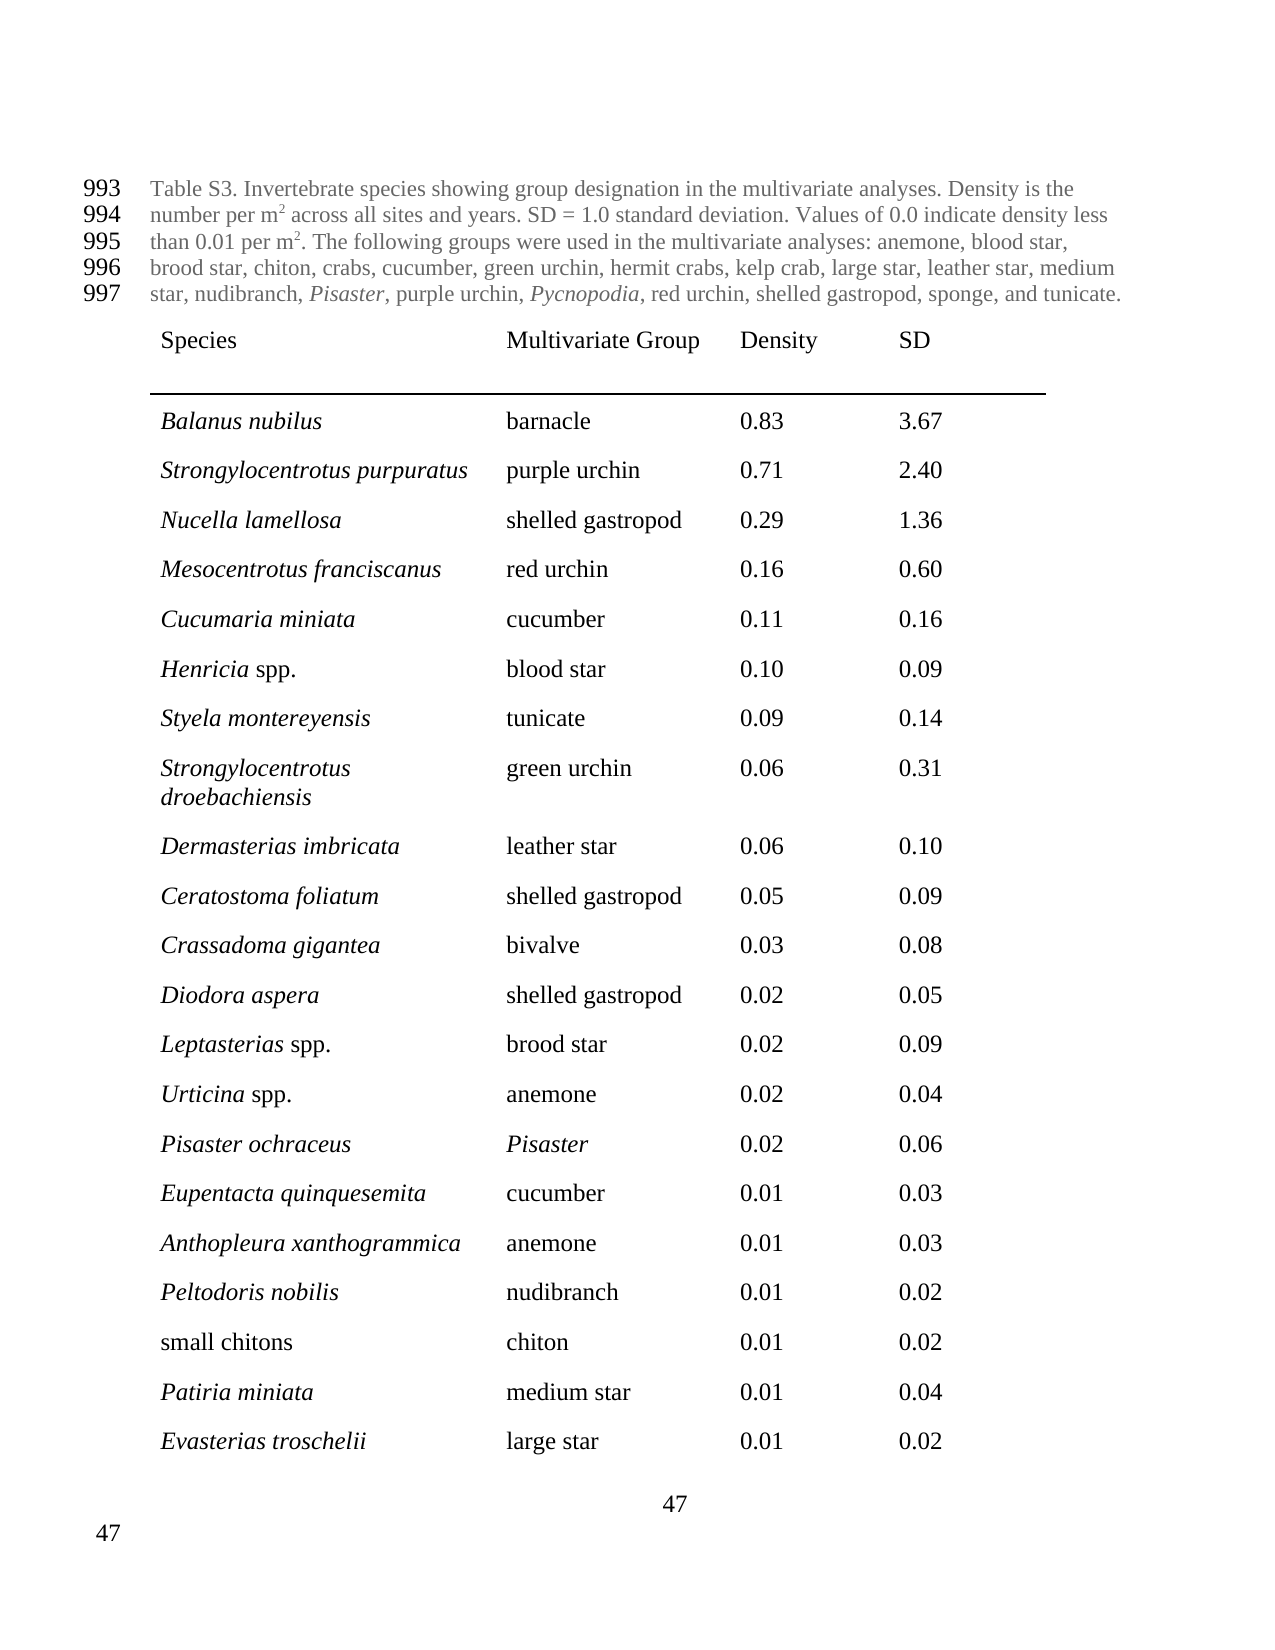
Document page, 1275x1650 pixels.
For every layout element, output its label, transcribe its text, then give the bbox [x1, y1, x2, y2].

table_cell tunicate [497, 693, 729, 742]
table_cell 0.11 [730, 594, 888, 643]
table_cell 0.06 [730, 743, 888, 821]
table_cell 0.03 [730, 920, 888, 969]
table_cell Evasterias troschelii [150, 1416, 497, 1465]
table_cell 0.03 [888, 1168, 1046, 1217]
table_cell red urchin [497, 544, 729, 594]
table_cell 0.01 [730, 1317, 888, 1366]
table_cell 0.60 [888, 544, 1046, 594]
table_cell 0.02 [888, 1416, 1046, 1465]
table_cell Strongylocentrotus purpuratus [150, 445, 497, 494]
table_header SD [888, 315, 1046, 393]
table_cell bivalve [497, 920, 729, 969]
table_cell 0.05 [888, 970, 1046, 1019]
table_cell Peltodoris nobilis [150, 1267, 497, 1317]
table_cell 0.02 [730, 1069, 888, 1118]
table_cell 0.06 [730, 821, 888, 870]
table_cell nudibranch [497, 1267, 729, 1317]
table_cell Diodora aspera [150, 970, 497, 1019]
table_cell 0.09 [730, 693, 888, 742]
table_cell Anthopleura xanthogrammica [150, 1218, 497, 1267]
table_cell Henricia spp. [150, 643, 497, 693]
table_cell purple urchin [497, 445, 729, 494]
table_cell 0.05 [730, 870, 888, 920]
table_header Density [730, 315, 888, 393]
table_cell Cucumaria miniata [150, 594, 497, 643]
table_cell leather star [497, 821, 729, 870]
table_cell 2.40 [888, 445, 1046, 494]
table_cell 0.02 [730, 970, 888, 1019]
table_cell 0.71 [730, 445, 888, 494]
table_cell 0.01 [730, 1366, 888, 1416]
table_cell Dermasterias imbricata [150, 821, 497, 870]
table_cell 0.29 [730, 495, 888, 544]
table_cell 0.10 [730, 643, 888, 693]
table_cell Ceratostoma foliatum [150, 870, 497, 920]
table_cell medium star [497, 1366, 729, 1416]
table_cell 0.01 [730, 1168, 888, 1217]
table_cell cucumber [497, 1168, 729, 1217]
table_cell 0.06 [888, 1118, 1046, 1168]
table_cell Mesocentrotus franciscanus [150, 544, 497, 594]
table_cell 0.04 [888, 1069, 1046, 1118]
table_cell Balanus nubilus [150, 395, 497, 445]
table_cell 0.02 [730, 1118, 888, 1168]
table_cell 3.67 [888, 395, 1046, 445]
table_cell large star [497, 1416, 729, 1465]
table_cell Eupentacta quinquesemita [150, 1168, 497, 1217]
table_cell 0.04 [888, 1366, 1046, 1416]
table_cell 0.03 [888, 1218, 1046, 1267]
table_header Multivariate Group [497, 315, 729, 393]
table_cell 0.16 [730, 544, 888, 594]
table_cell blood star [497, 643, 729, 693]
table_cell Crassadoma gigantea [150, 920, 497, 969]
table_cell 0.14 [888, 693, 1046, 742]
table_cell small chitons [150, 1317, 497, 1366]
table_cell 0.01 [730, 1416, 888, 1465]
table_cell chiton [497, 1317, 729, 1366]
table_cell Pisaster ochraceus [150, 1118, 497, 1168]
table_cell 0.09 [888, 870, 1046, 920]
table_cell 0.08 [888, 920, 1046, 969]
table_cell Nucella lamellosa [150, 495, 497, 544]
table_cell Pisaster [497, 1118, 729, 1168]
table_cell 1.36 [888, 495, 1046, 544]
table_cell 0.02 [888, 1317, 1046, 1366]
table_cell 0.31 [888, 743, 1046, 821]
table_cell Urticina spp. [150, 1069, 497, 1118]
table_cell brood star [497, 1019, 729, 1069]
table_cell cucumber [497, 594, 729, 643]
table_cell 0.10 [888, 821, 1046, 870]
table_cell 0.02 [730, 1019, 888, 1069]
table_cell Strongylocentrotus droebachiensis [150, 743, 497, 821]
table_cell green urchin [497, 743, 729, 821]
table_cell barnacle [497, 395, 729, 445]
table_cell 0.16 [888, 594, 1046, 643]
table_cell anemone [497, 1218, 729, 1267]
subtitle Table S3. Invertebrate species showing group designation in the multivariate analyses. Density is the number per m2 across all sites and years. SD = 1.0 standard deviation. Values of 0.0 indicate density less than 0.01 per m2. The following groups were used in the multivariate analyses: anemone, blood star, brood star, chiton, crabs, cucumber, green urchin, hermit crabs, kelp crab, large star, leather star, medium star, nudibranch, Pisaster, purple urchin, Pycnopodia, red urchin, shelled gastropod, sponge, and tunicate. [150, 175, 1125, 307]
table_cell 0.83 [730, 395, 888, 445]
table_cell Patiria miniata [150, 1366, 497, 1416]
table_cell anemone [497, 1069, 729, 1118]
table_cell Styela montereyensis [150, 693, 497, 742]
table_cell 0.02 [888, 1267, 1046, 1317]
table_cell 0.09 [888, 643, 1046, 693]
table_header Species [150, 315, 497, 393]
table_cell 0.01 [730, 1267, 888, 1317]
table_cell 0.09 [888, 1019, 1046, 1069]
table_cell Leptasterias spp. [150, 1019, 497, 1069]
table_cell shelled gastropod [497, 495, 729, 544]
table_cell shelled gastropod [497, 970, 729, 1019]
table_cell 0.01 [730, 1218, 888, 1267]
table_cell shelled gastropod [497, 870, 729, 920]
